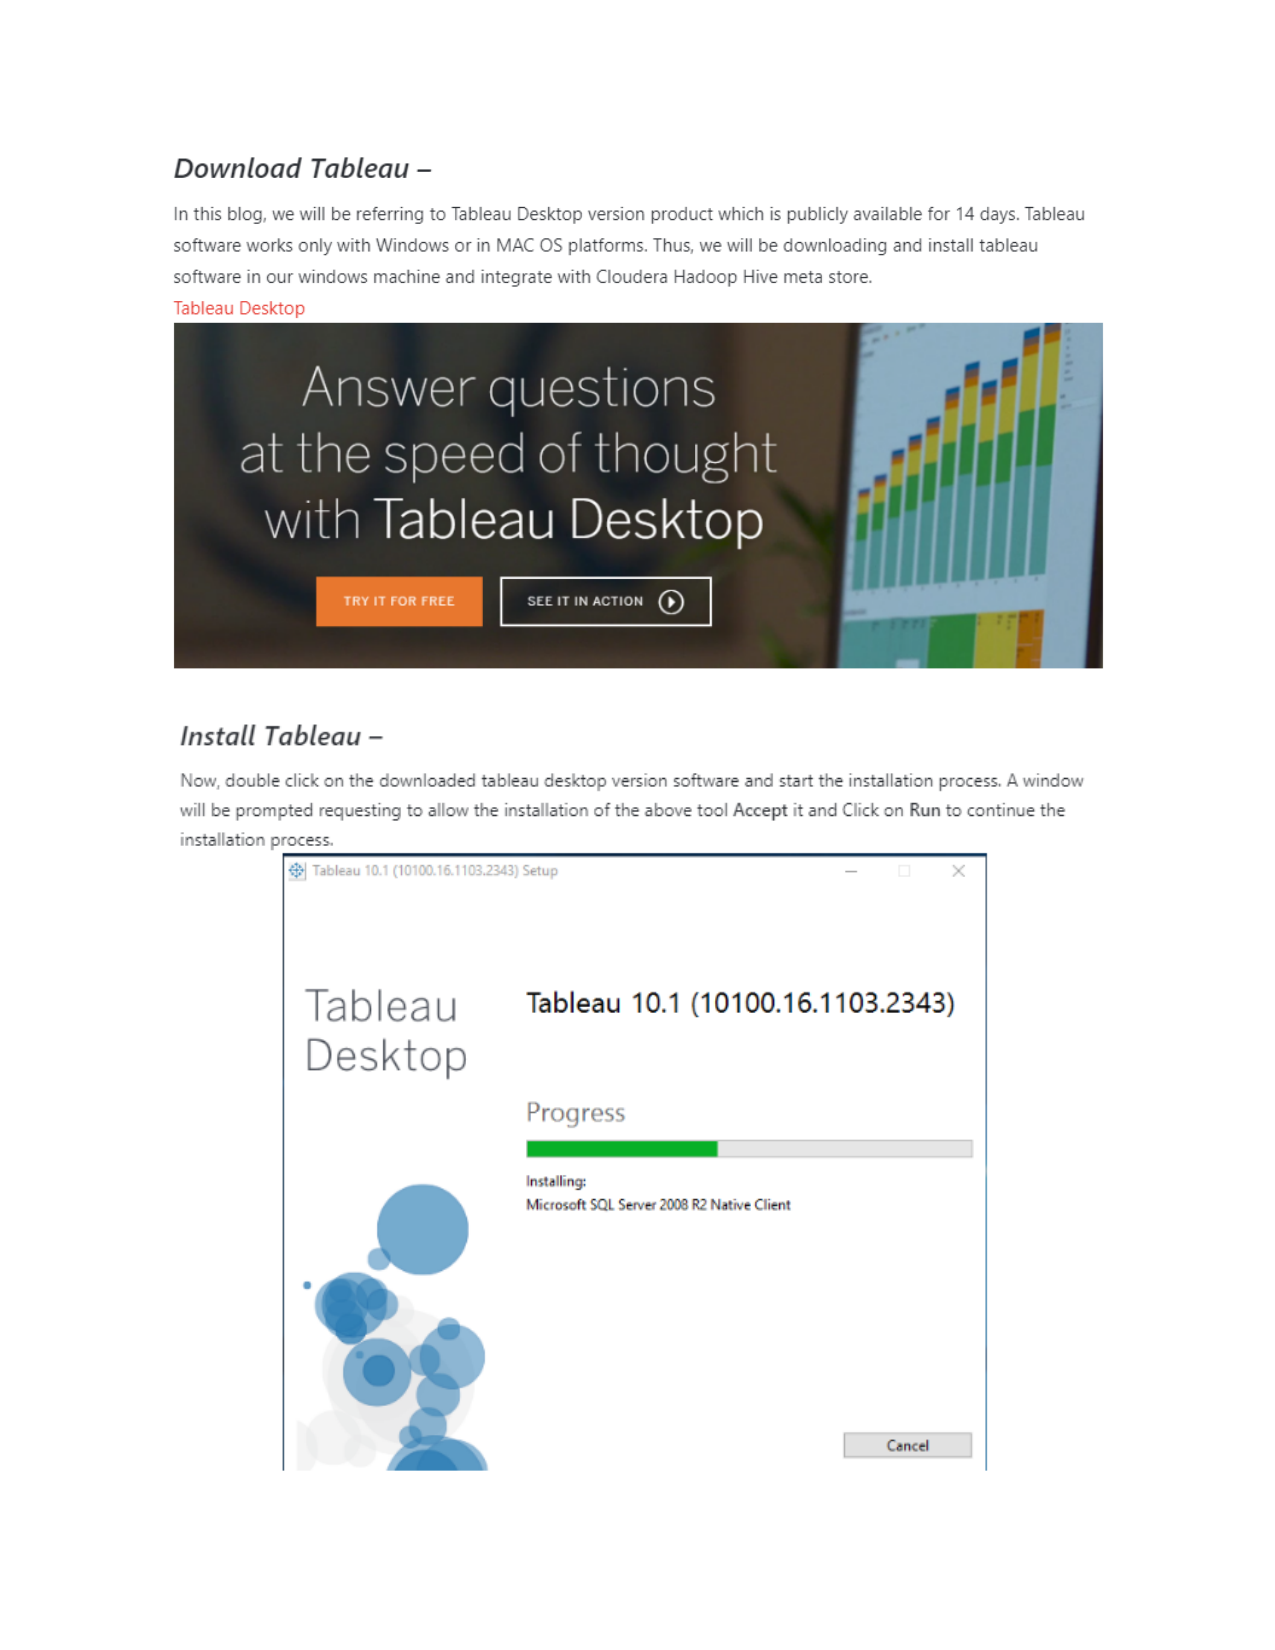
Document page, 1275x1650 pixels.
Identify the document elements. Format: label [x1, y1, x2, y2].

picture [150, 714, 1125, 1499]
picture [150, 150, 1125, 689]
